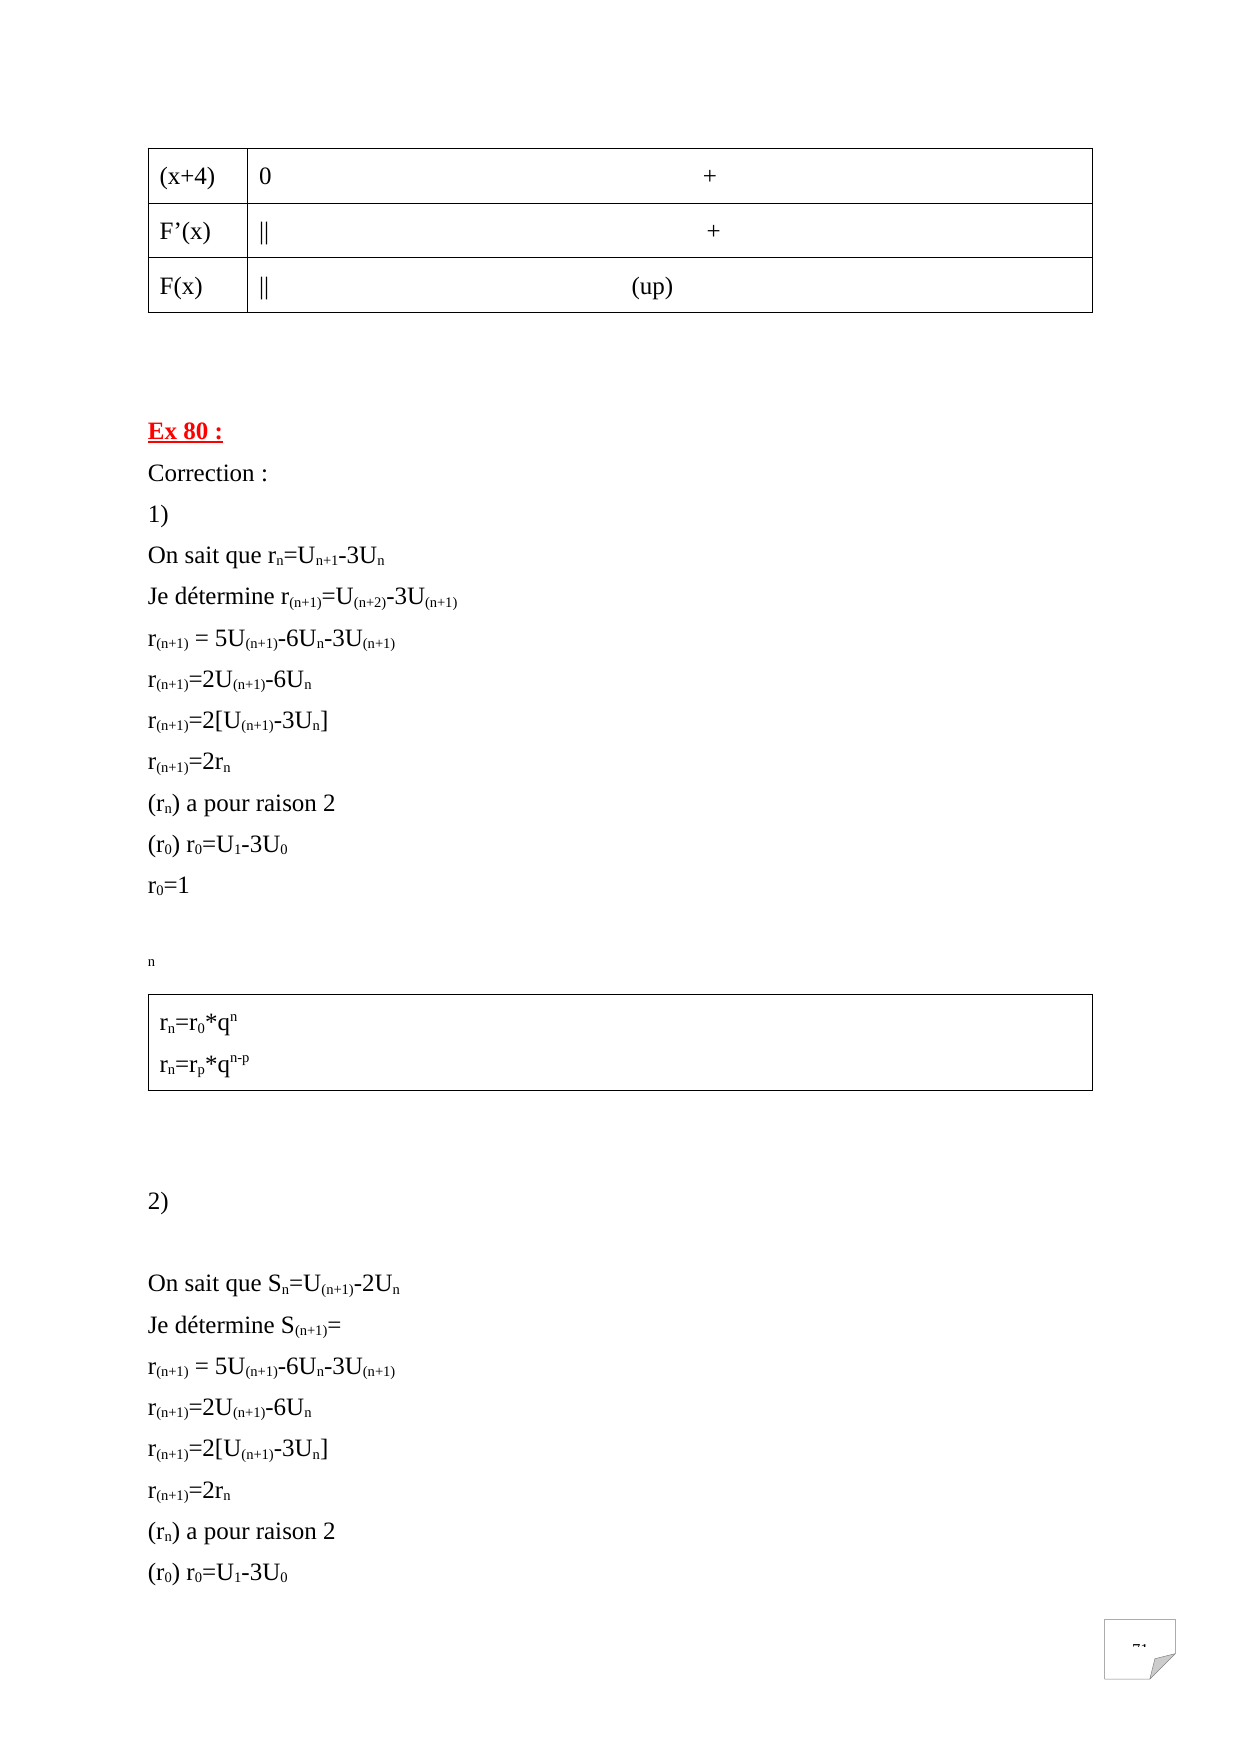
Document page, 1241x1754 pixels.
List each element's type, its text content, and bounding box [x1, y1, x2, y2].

text On sait que rn=Un+1-3Un [148, 540, 1093, 569]
table_header rn=r0*qn rn=rp*qn-p [149, 995, 1092, 1090]
subtitle Ex 80 : [148, 416, 1093, 445]
text r(n+1)=2U(n+1)-6Un [148, 664, 1093, 693]
text r(n+1)=2[U(n+1)-3Un] [148, 1433, 1093, 1462]
text 2) [148, 1186, 1093, 1215]
text Je détermine S(n+1)= [148, 1310, 1093, 1338]
table_cell F(x) [149, 258, 247, 312]
table_cell || (up) [248, 258, 1092, 312]
text (r0) r0=U1-3U0 [148, 829, 1093, 858]
text r(n+1)=2U(n+1)-6Un [148, 1392, 1093, 1421]
table_cell 0 + [248, 149, 1092, 202]
text (r0) r0=U1-3U0 [148, 1557, 1093, 1586]
text r(n+1)=2rn [148, 746, 1093, 775]
text n [148, 953, 1093, 981]
text 1) [148, 499, 1093, 528]
table_cell || + [248, 204, 1092, 257]
table_cell F’(x) [149, 204, 247, 257]
text r(n+1)=2rn [148, 1475, 1093, 1503]
table_cell (x+4) [149, 149, 247, 202]
text r(n+1) = 5U(n+1)-6Un-3U(n+1) [148, 623, 1093, 651]
text r(n+1) = 5U(n+1)-6Un-3U(n+1) [148, 1351, 1093, 1380]
text r0=1 [148, 870, 1093, 899]
text Correction : [148, 458, 1093, 486]
text On sait que Sn=U(n+1)-2Un [148, 1268, 1093, 1297]
text (rn) a pour raison 2 [148, 788, 1093, 816]
text (rn) a pour raison 2 [148, 1516, 1093, 1545]
text Je détermine r(n+1)=U(n+2)-3U(n+1) [148, 581, 1093, 610]
text r(n+1)=2[U(n+1)-3Un] [148, 705, 1093, 734]
